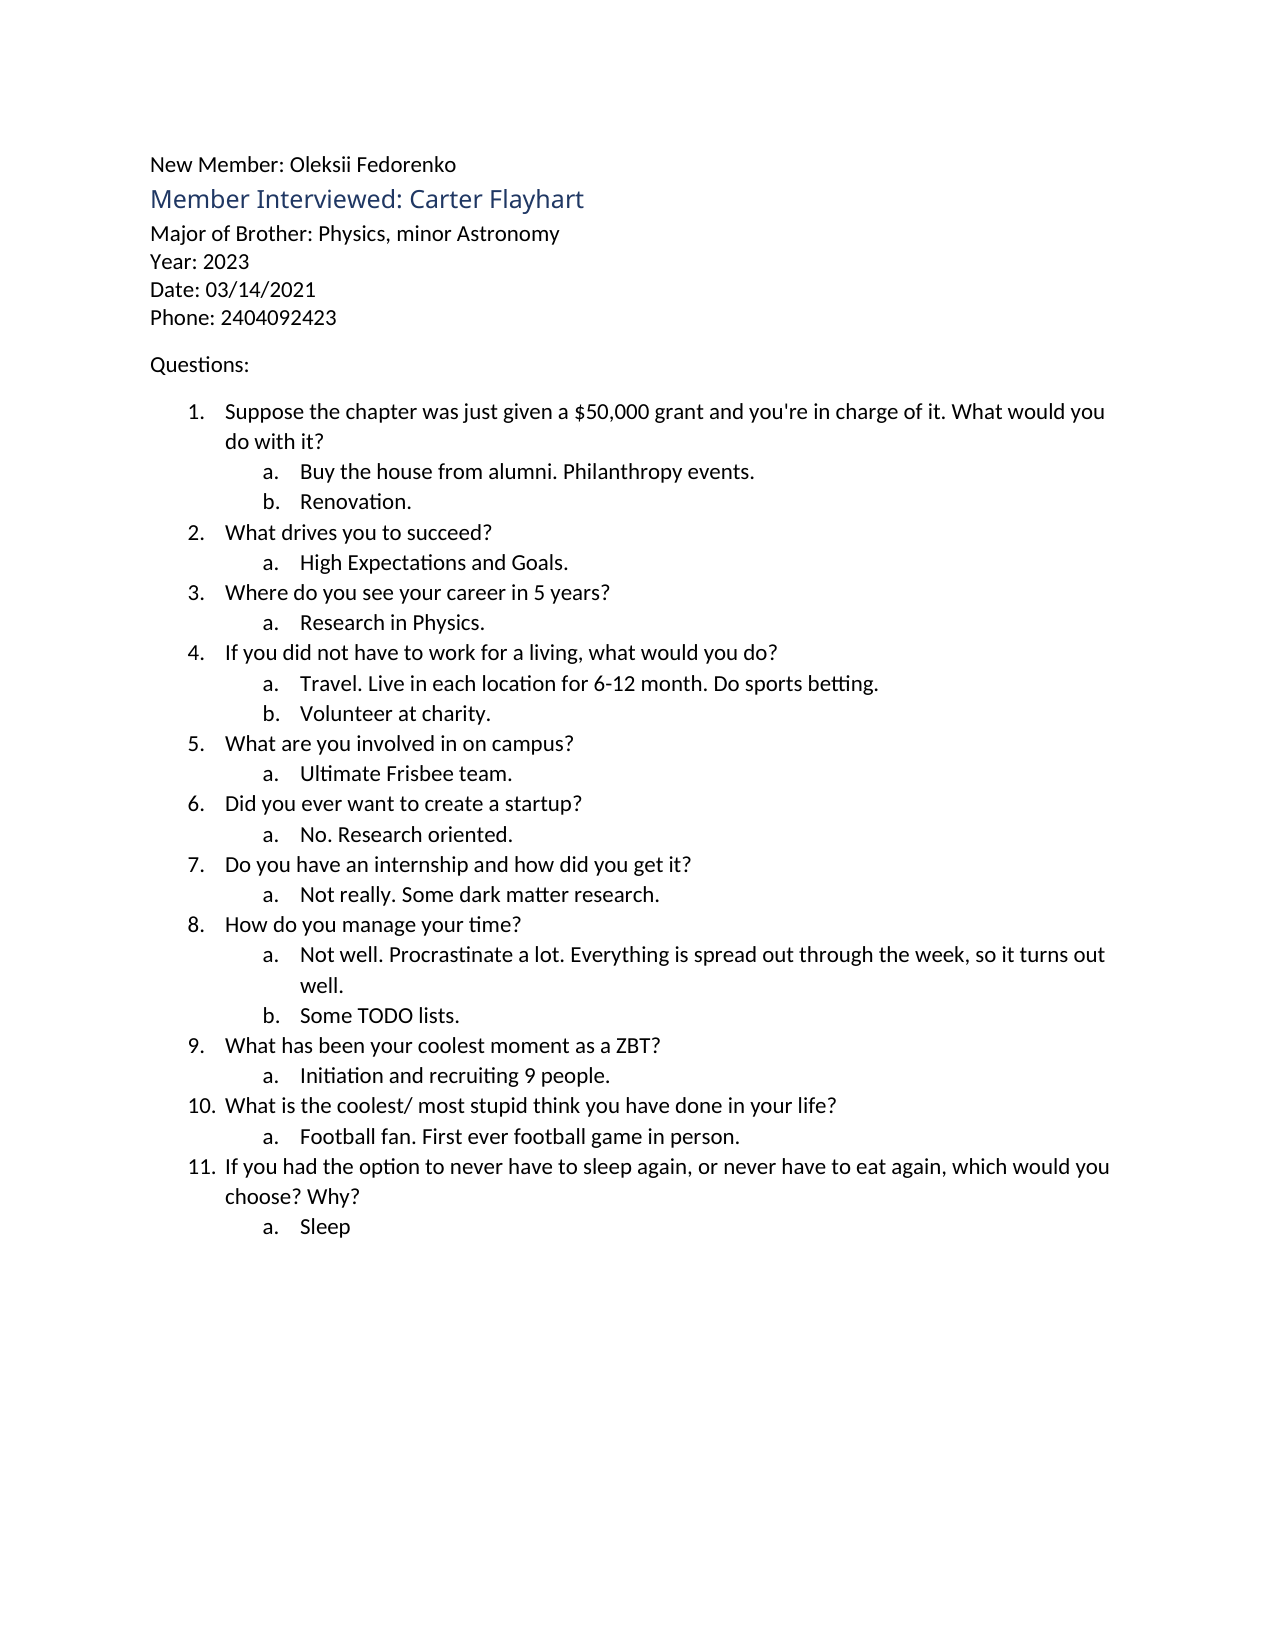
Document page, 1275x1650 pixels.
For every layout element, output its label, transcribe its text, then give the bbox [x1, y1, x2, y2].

text Year: 2023 [150, 247, 1125, 275]
list What is the coolest/ most stupid think you have done in your life? [187, 1092, 1125, 1119]
list Suppose the chapter was just given a $50,000 grant and you're in charge of it. What would you do with it? [187, 397, 1125, 455]
list Initiation and recruiting 9 people. [262, 1061, 1125, 1089]
list Volunteer at charity. [262, 699, 1125, 727]
text Major of Brother: Physics, minor Astronomy [150, 219, 1125, 247]
list Not well. Procrastinate a lot. Everything is spread out through the week, so it turns out well. [262, 941, 1125, 999]
list Ultimate Frisbee team. [262, 759, 1125, 787]
text Date: 03/14/2021 [150, 275, 1125, 303]
list Do you have an internship and how did you get it? [187, 850, 1125, 878]
list If you had the option to never have to sleep again, or never have to eat again, which would you choose? Why? [187, 1152, 1125, 1210]
subtitle Member Interviewed: Carter Flayhart [150, 182, 1125, 216]
text Questions: [150, 350, 1125, 378]
text Phone: 2404092423 [150, 303, 1125, 331]
list Did you ever want to create a startup? [187, 789, 1125, 817]
list High Expectations and Goals. [262, 548, 1125, 576]
list Travel. Live in each location for 6-12 month. Do sports betting. [262, 669, 1125, 697]
list How do you manage your time? [187, 910, 1125, 938]
list What are you involved in on campus? [187, 729, 1125, 757]
list Sleep [262, 1212, 1125, 1240]
list Buy the house from alumni. Philanthropy events. [262, 457, 1125, 485]
list Renovation. [262, 487, 1125, 515]
list What has been your coolest moment as a ZBT? [187, 1031, 1125, 1059]
list No. Research oriented. [262, 820, 1125, 848]
text New Member: Oleksii Fedorenko [150, 150, 1125, 178]
list Some TODO lists. [262, 1001, 1125, 1029]
list If you did not have to work for a living, what would you do? [187, 638, 1125, 666]
list Where do you see your career in 5 years? [187, 578, 1125, 606]
list Research in Physics. [262, 608, 1125, 636]
list Not really. Some dark matter research. [262, 880, 1125, 908]
list Football fan. First ever football game in person. [262, 1122, 1125, 1150]
list What drives you to succeed? [187, 518, 1125, 546]
